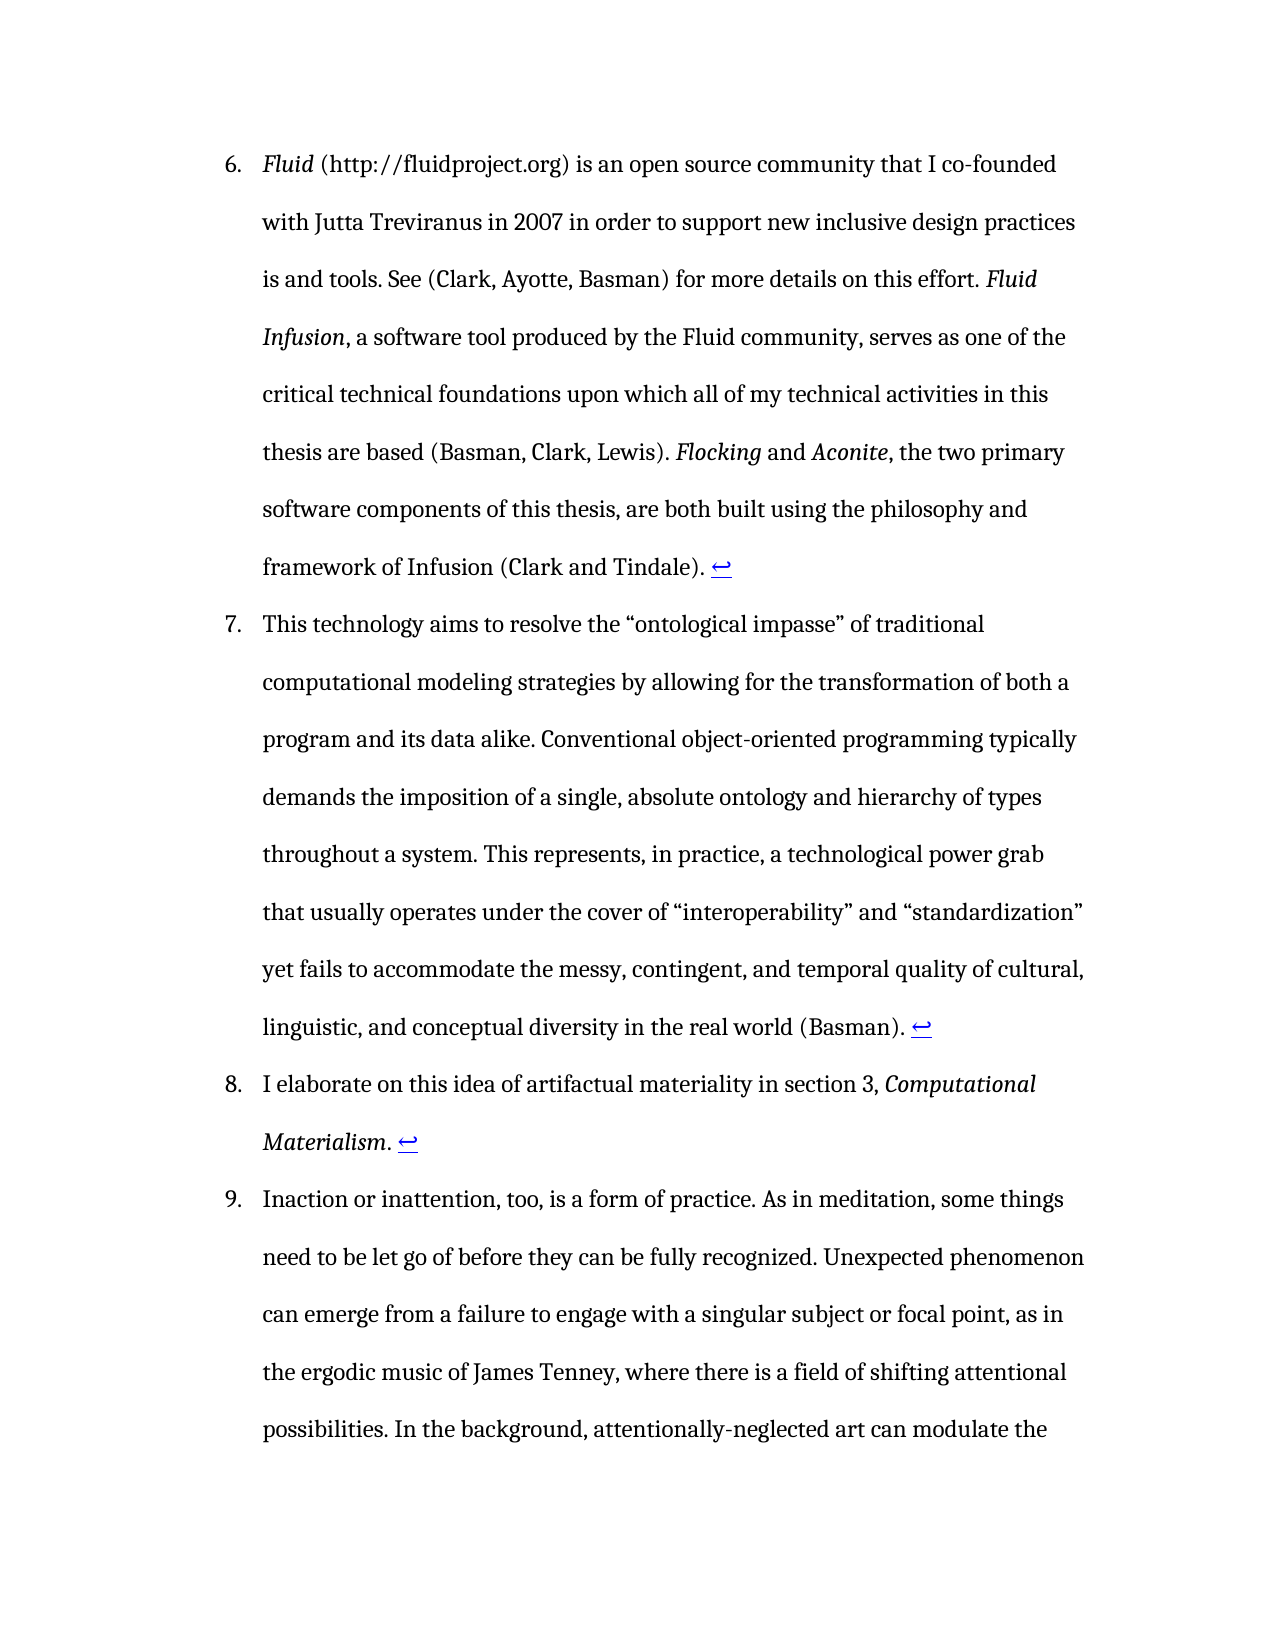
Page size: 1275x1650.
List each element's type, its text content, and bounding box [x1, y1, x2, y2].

list This technology aims to resolve the “ontological impasse” of traditional computational modeling strategies by allowing for the transformation of both a program and its data alike. Conventional object-oriented programming typically demands the imposition of a single, absolute ontology and hierarchy of types throughout a system. This represents, in practice, a technological power grab that usually operates under the cover of “interoperability” and “standardization” yet fails to accommodate the messy, contingent, and temporal quality of cultural, linguistic, and conceptual diversity in the real world (Basman). ↩ [225, 610, 1087, 1041]
list Fluid (http://fluidproject.org) is an open source community that I co-founded with Jutta Treviranus in 2007 in order to support new inclusive design practices is and tools. See (Clark, Ayotte, Basman) for more details on this effort. Fluid Infusion, a software tool produced by the Fluid community, serves as one of the critical technical foundations upon which all of my technical activities in this thesis are based (Basman, Clark, Lewis). Flocking and Aconite, the two primary software components of this thesis, are both built using the philosophy and framework of Infusion (Clark and Tindale). ↩ [225, 150, 1087, 581]
list I elaborate on this idea of artifactual materiality in section 3, Computational Materialism. ↩ [225, 1070, 1087, 1156]
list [225, 1185, 1087, 1444]
